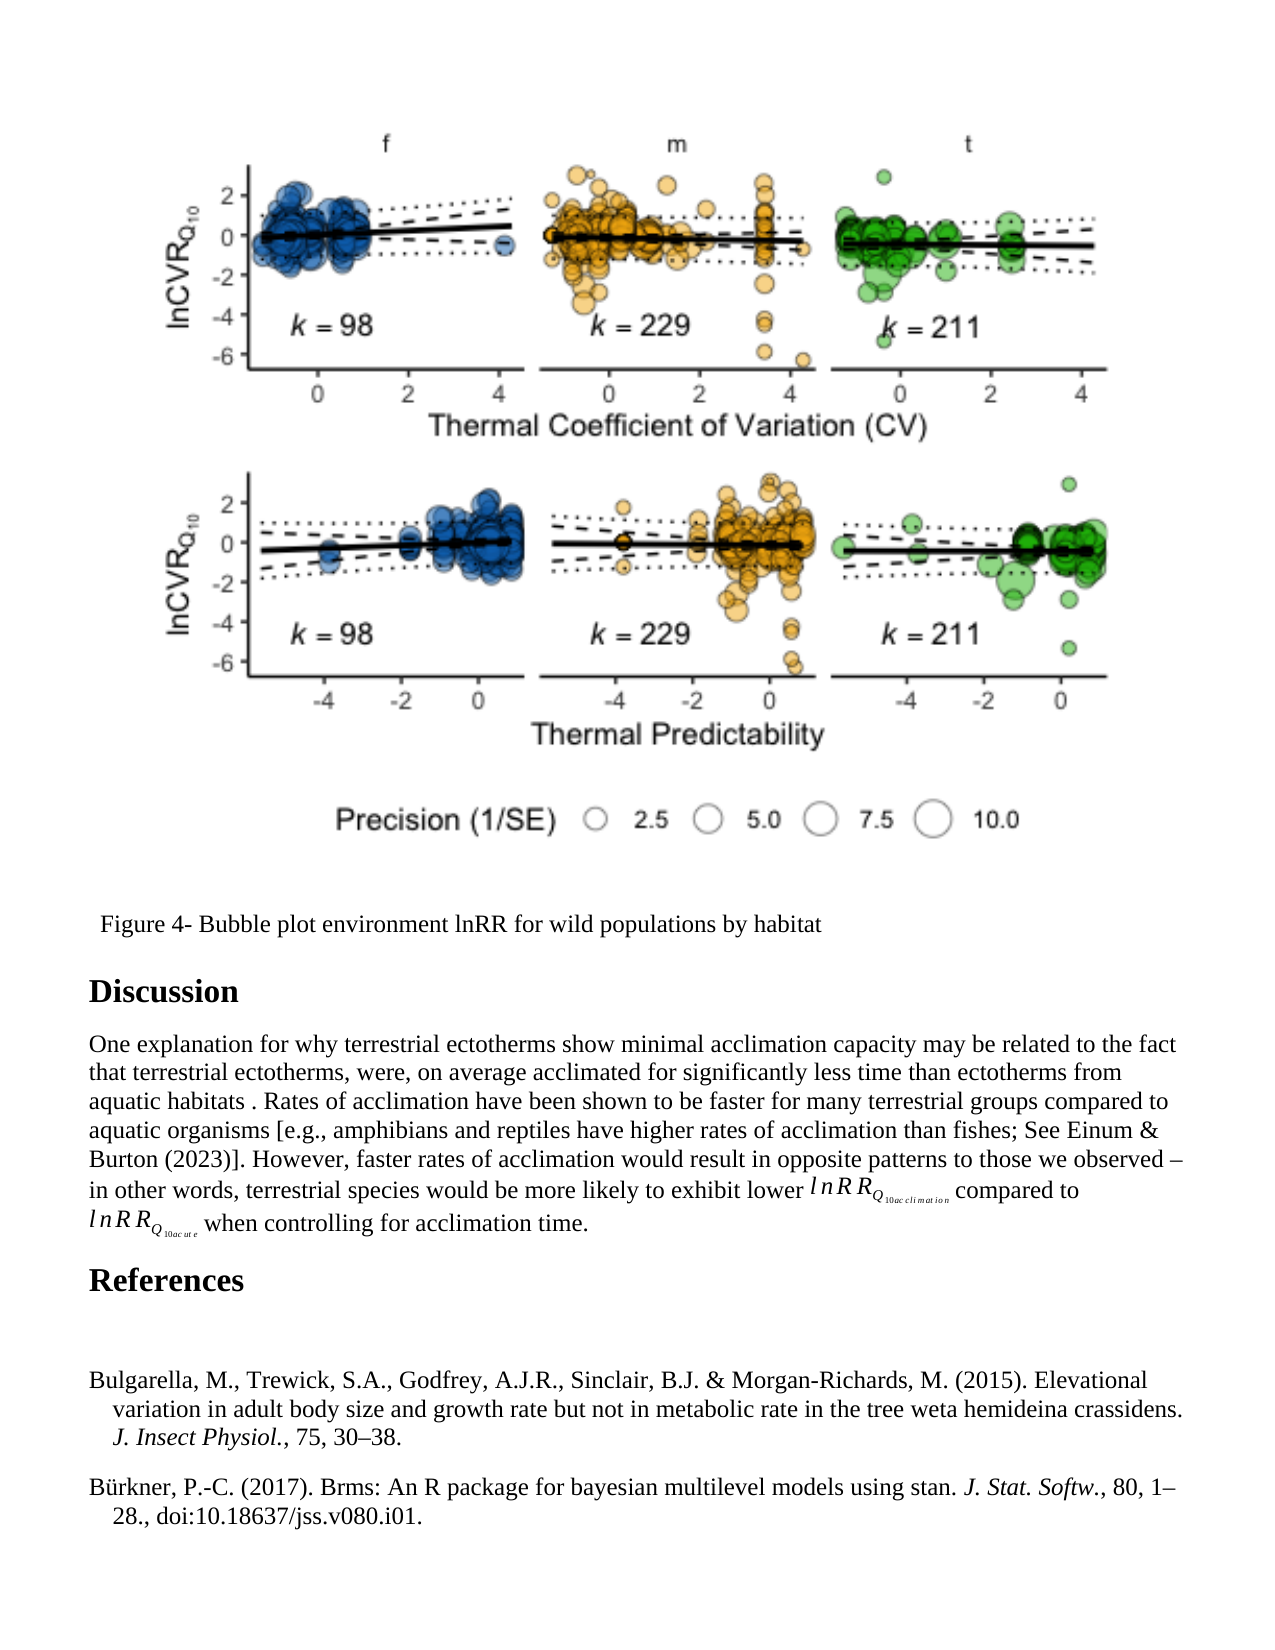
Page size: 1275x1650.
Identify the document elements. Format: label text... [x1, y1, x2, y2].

text Bürkner, P.-C. (2017). Brms: An R package for bayesian multilevel models using stan. J. Stat. Softw., 80, 1–28., doi:10.18637/jss.v080.i01. [89, 1472, 1186, 1529]
subtitle Discussion [89, 972, 1186, 1010]
table_header Figure 4- Bubble plot environment lnRR for wild populations by habitat [89, 89, 1186, 951]
picture [137, 88, 1138, 889]
text One explanation for why terrestrial ectotherms show minimal acclimation capacity may be related to the fact that terrestrial ectotherms, were, on average acclimated for significantly less time than ectotherms from aquatic habitats . Rates of acclimation have been shown to be faster for many terrestrial groups compared to aquatic organisms [e.g., amphibians and reptiles have higher rates of acclimation than fishes; See Einum & Burton (2023)]. However, faster rates of acclimation would result in opposite patterns to those we observed – in other words, terrestrial species would be more likely to exhibit lower compared to when controlling for acclimation time. [89, 1029, 1186, 1239]
text Bulgarella, M., Trewick, S.A., Godfrey, A.J.R., Sinclair, B.J. & Morgan-Richards, M. (2015). Elevational variation in adult body size and growth rate but not in metabolic rate in the tree weta hemideina crassidens. J. Insect Physiol., 75, 30–38. [89, 1365, 1186, 1451]
subtitle References [89, 1260, 1186, 1299]
